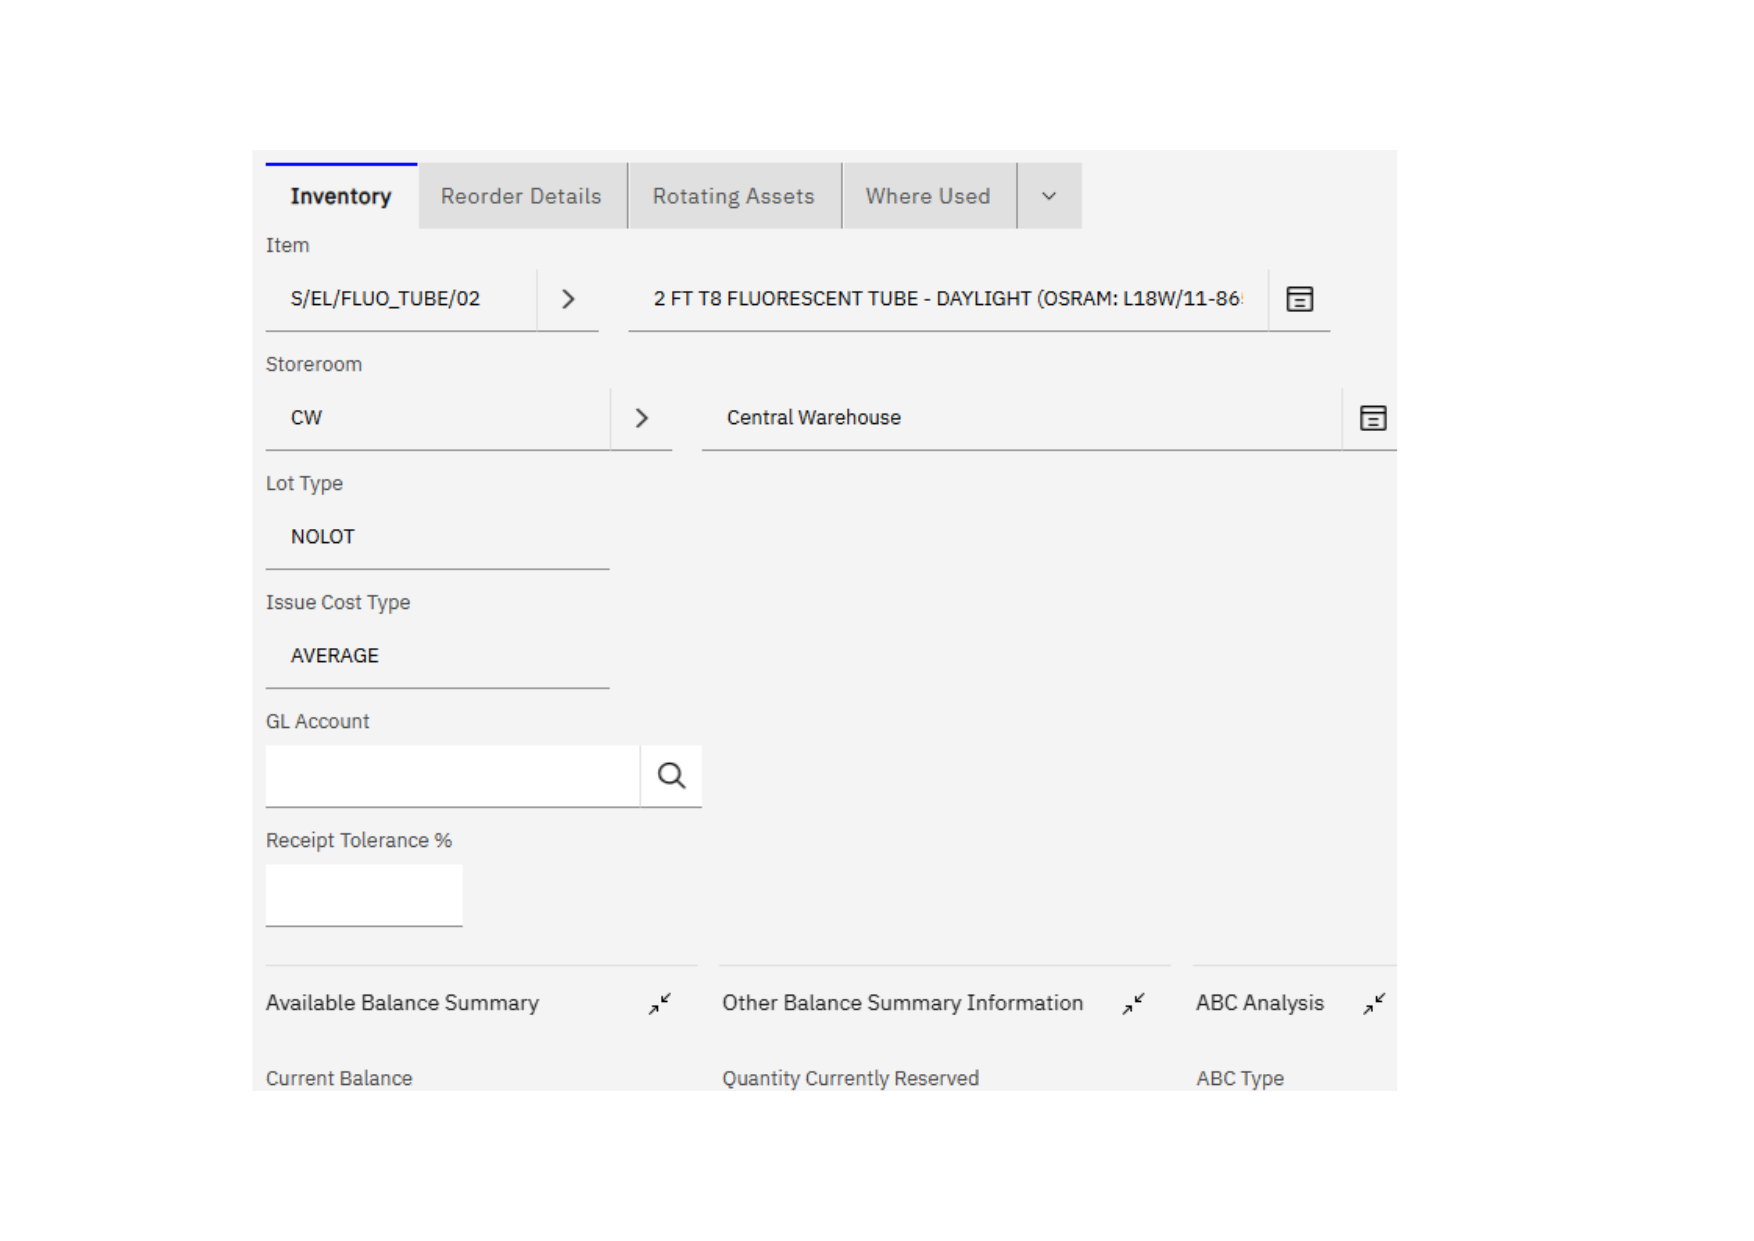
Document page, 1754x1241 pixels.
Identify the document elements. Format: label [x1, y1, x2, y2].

picture [252, 150, 1398, 1091]
